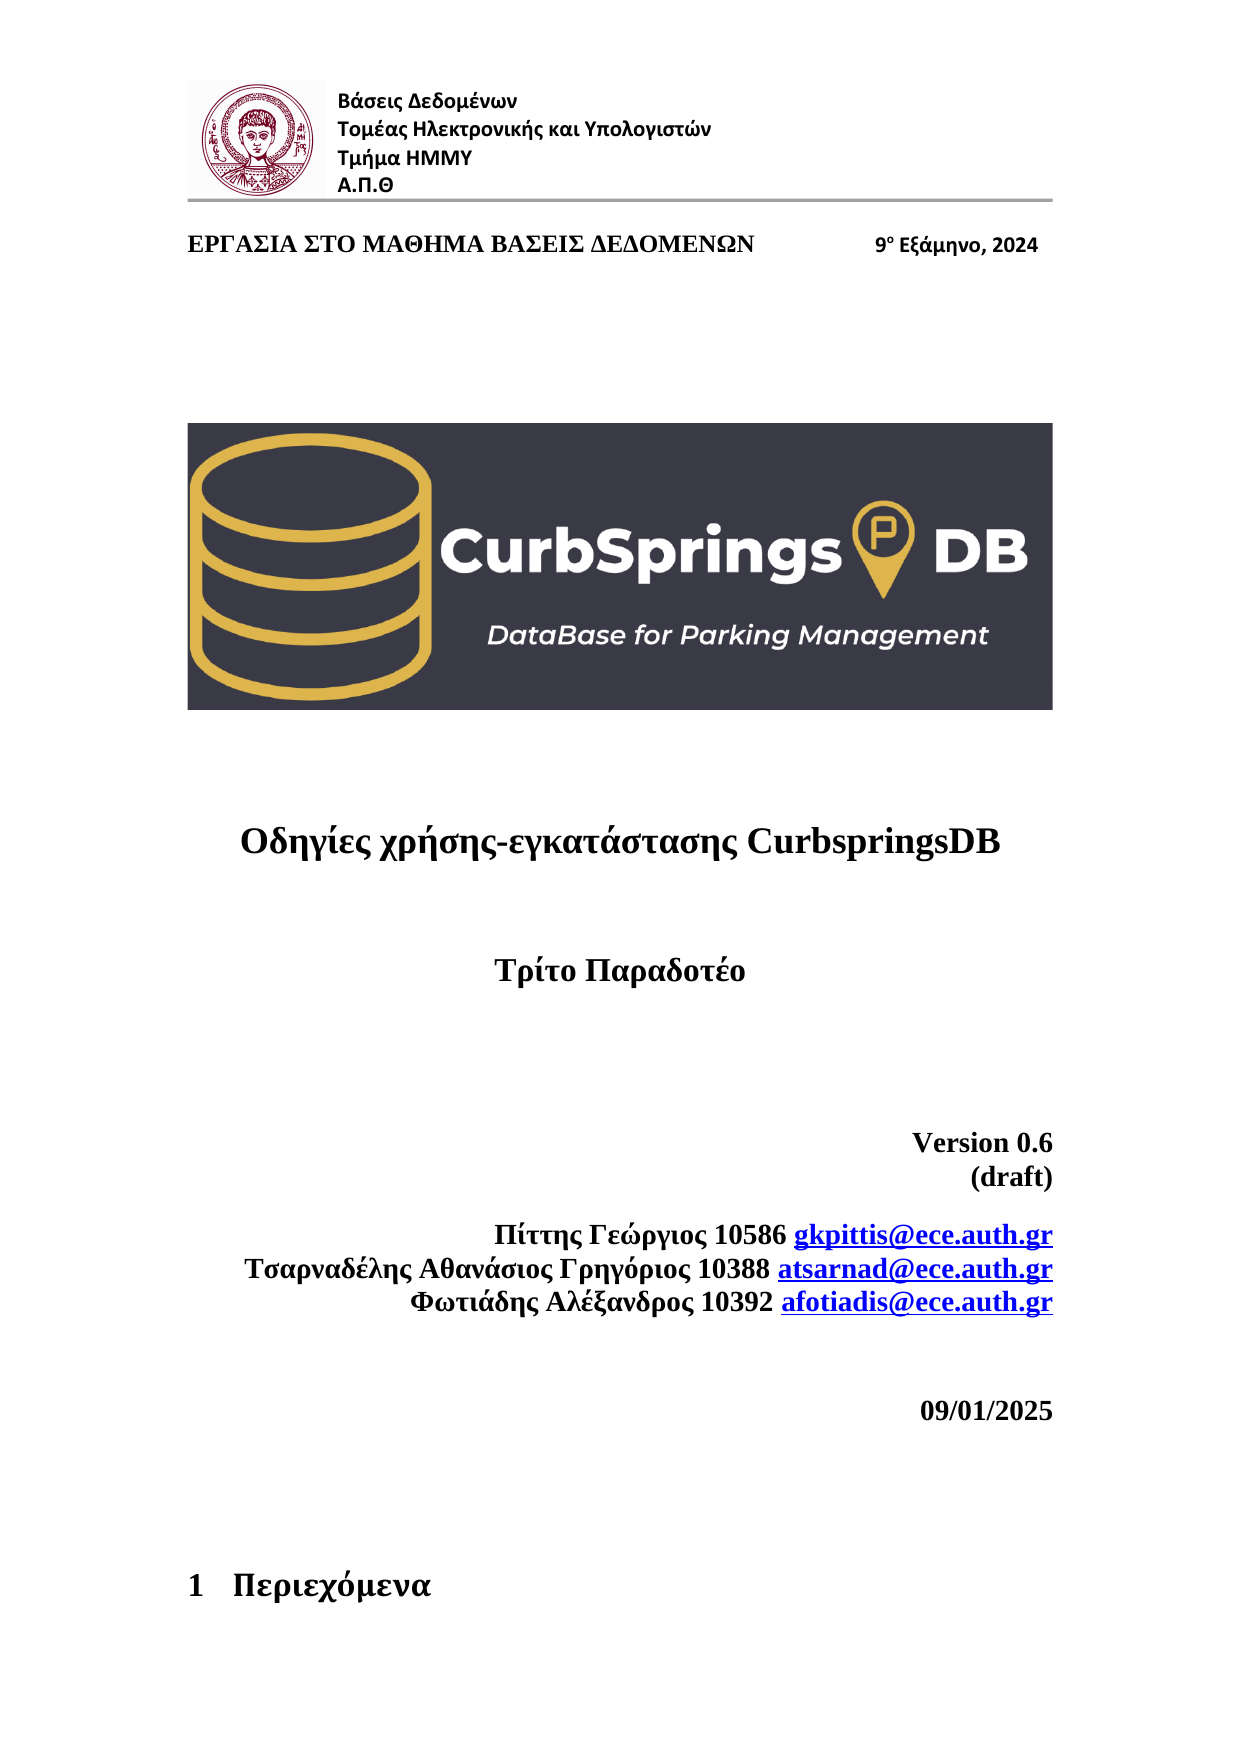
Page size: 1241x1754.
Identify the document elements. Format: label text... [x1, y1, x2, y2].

title Οδηγίες χρήσης-εγκατάστασης CurbspringsDB [187, 819, 1053, 862]
picture [187, 423, 1053, 710]
text 09/01/2025 [187, 1393, 1053, 1427]
text Πίττης Γεώργιος 10586 gkpittis@ece.auth.gr Τσαρναδέλης Αθανάσιος Γρηγόριος 10388 atsarnad@ece.auth.gr Φωτιάδης Αλέξανδρος 10392 afotiadis@ece.auth.gr [187, 1217, 1053, 1318]
picture [187, 79, 327, 198]
text Version 0.6 (draft) [187, 1125, 1053, 1192]
text Τρίτο Παραδοτέο [187, 951, 1053, 989]
